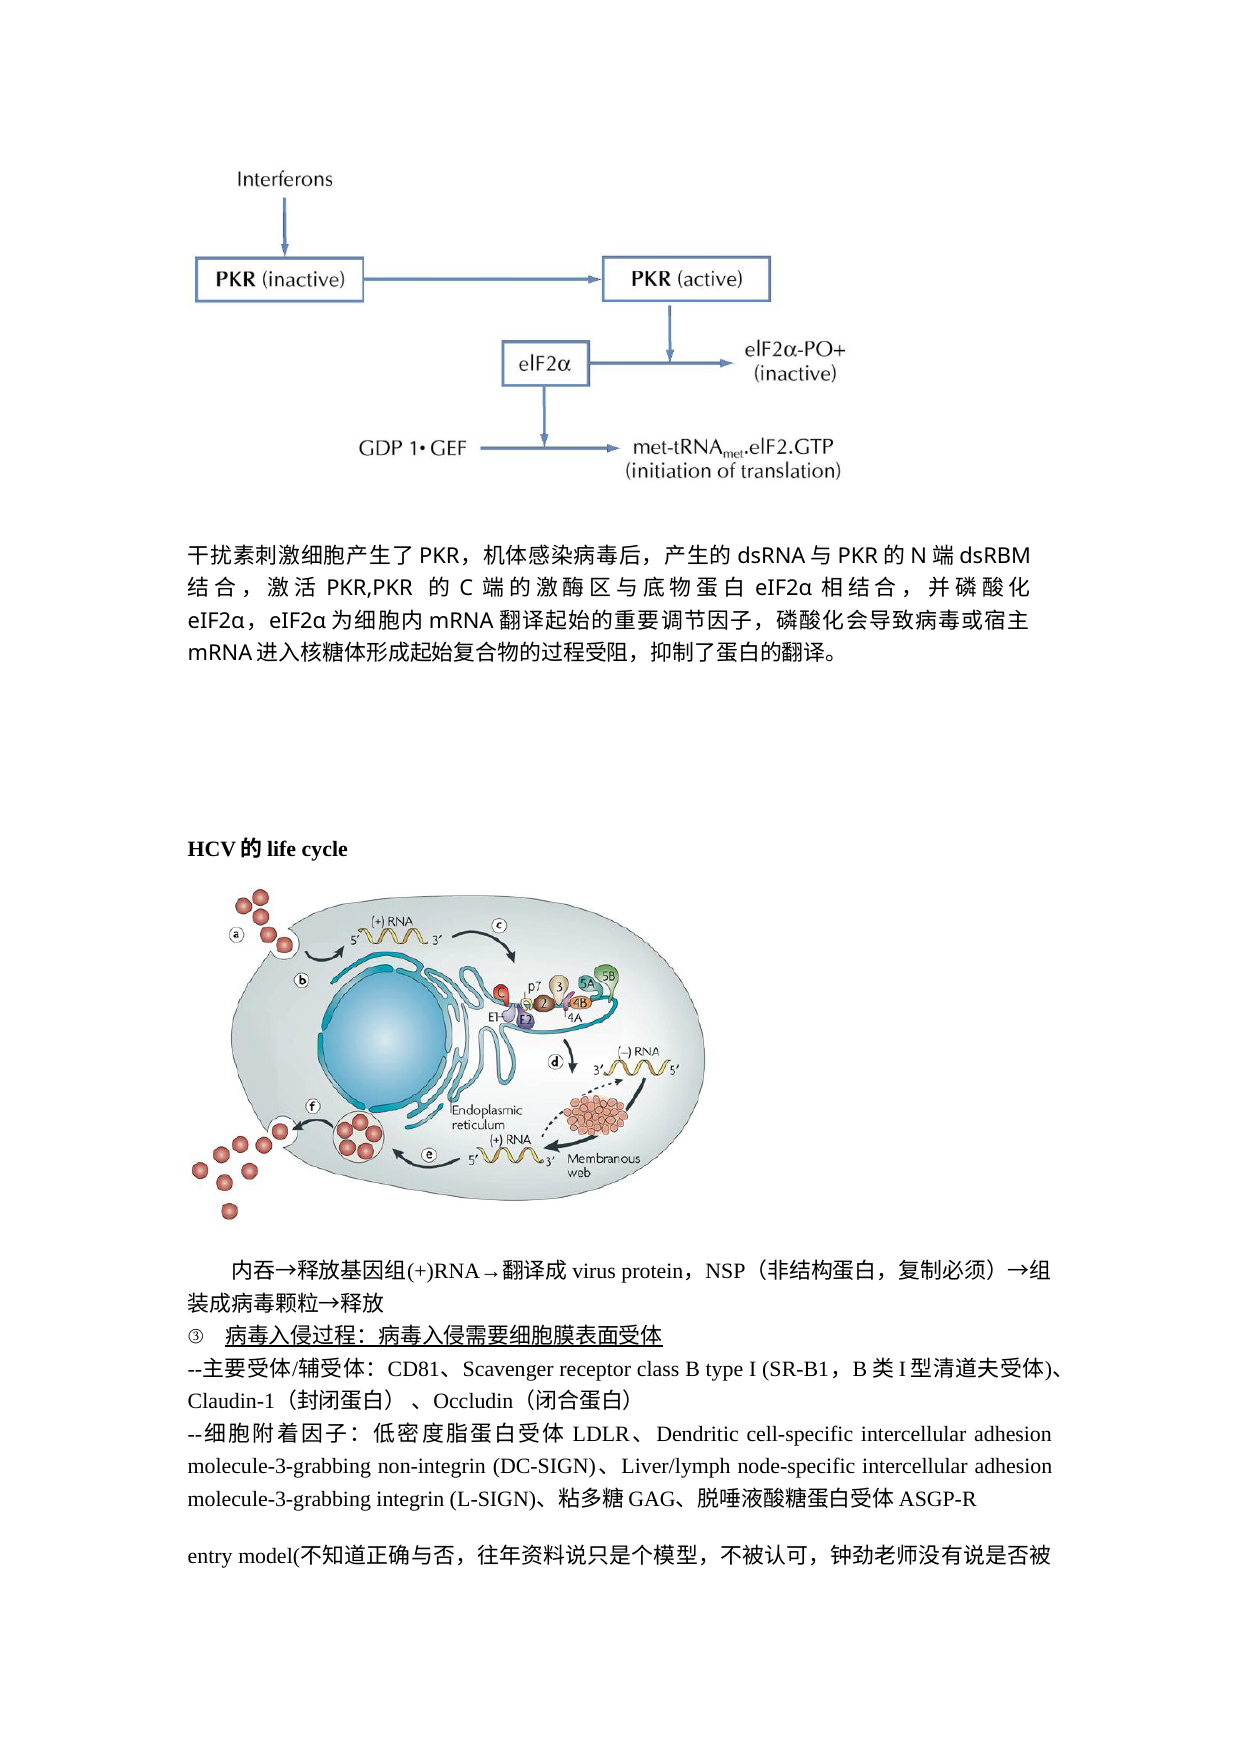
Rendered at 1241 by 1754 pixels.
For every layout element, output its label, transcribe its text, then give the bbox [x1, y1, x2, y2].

text --细胞附着因子：低密度脂蛋白受体LDLR、Dendritic cell-specific intercellular adhesion molecule-3-grabbing non-integrin (DC-SIGN)、Liver/lymph node-specific intercellular adhesion molecule-3-grabbing integrin (L-SIGN)、粘多糖GAG、脱唾液酸糖蛋白受体ASGP-R [187, 1415, 1053, 1513]
picture [187, 162, 857, 494]
text HCV的life cycle [187, 830, 1053, 863]
text --主要受体/辅受体：CD81、Scavenger receptor class B type I (SR-B1，B类I型清道夫受体)、Claudin-1（封闭蛋白） 、Occludin（闭合蛋白） [187, 1350, 1053, 1415]
list 病毒入侵过程：病毒入侵需要细胞膜表面受体 [187, 1318, 1053, 1350]
text 内吞→释放基因组(+)RNA→翻译成virus protein，NSP（非结构蛋白，复制必须）→组装成病毒颗粒→释放 [187, 1253, 1053, 1318]
text 干扰素刺激细胞产生了PKR，机体感染病毒后，产生的dsRNA与PKR的N端dsRBM结合，激活PKR,PKR 的C端的激酶区与底物蛋白eIF2α相结合，并磷酸化eIF2α，eIF2α为细胞内mRNA翻译起始的重要调节因子，磷酸化会导致病毒或宿主mRNA进入核糖体形成起始复合物的过程受阻，抑制了蛋白的翻译。 [187, 538, 1031, 668]
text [187, 1538, 1053, 1570]
